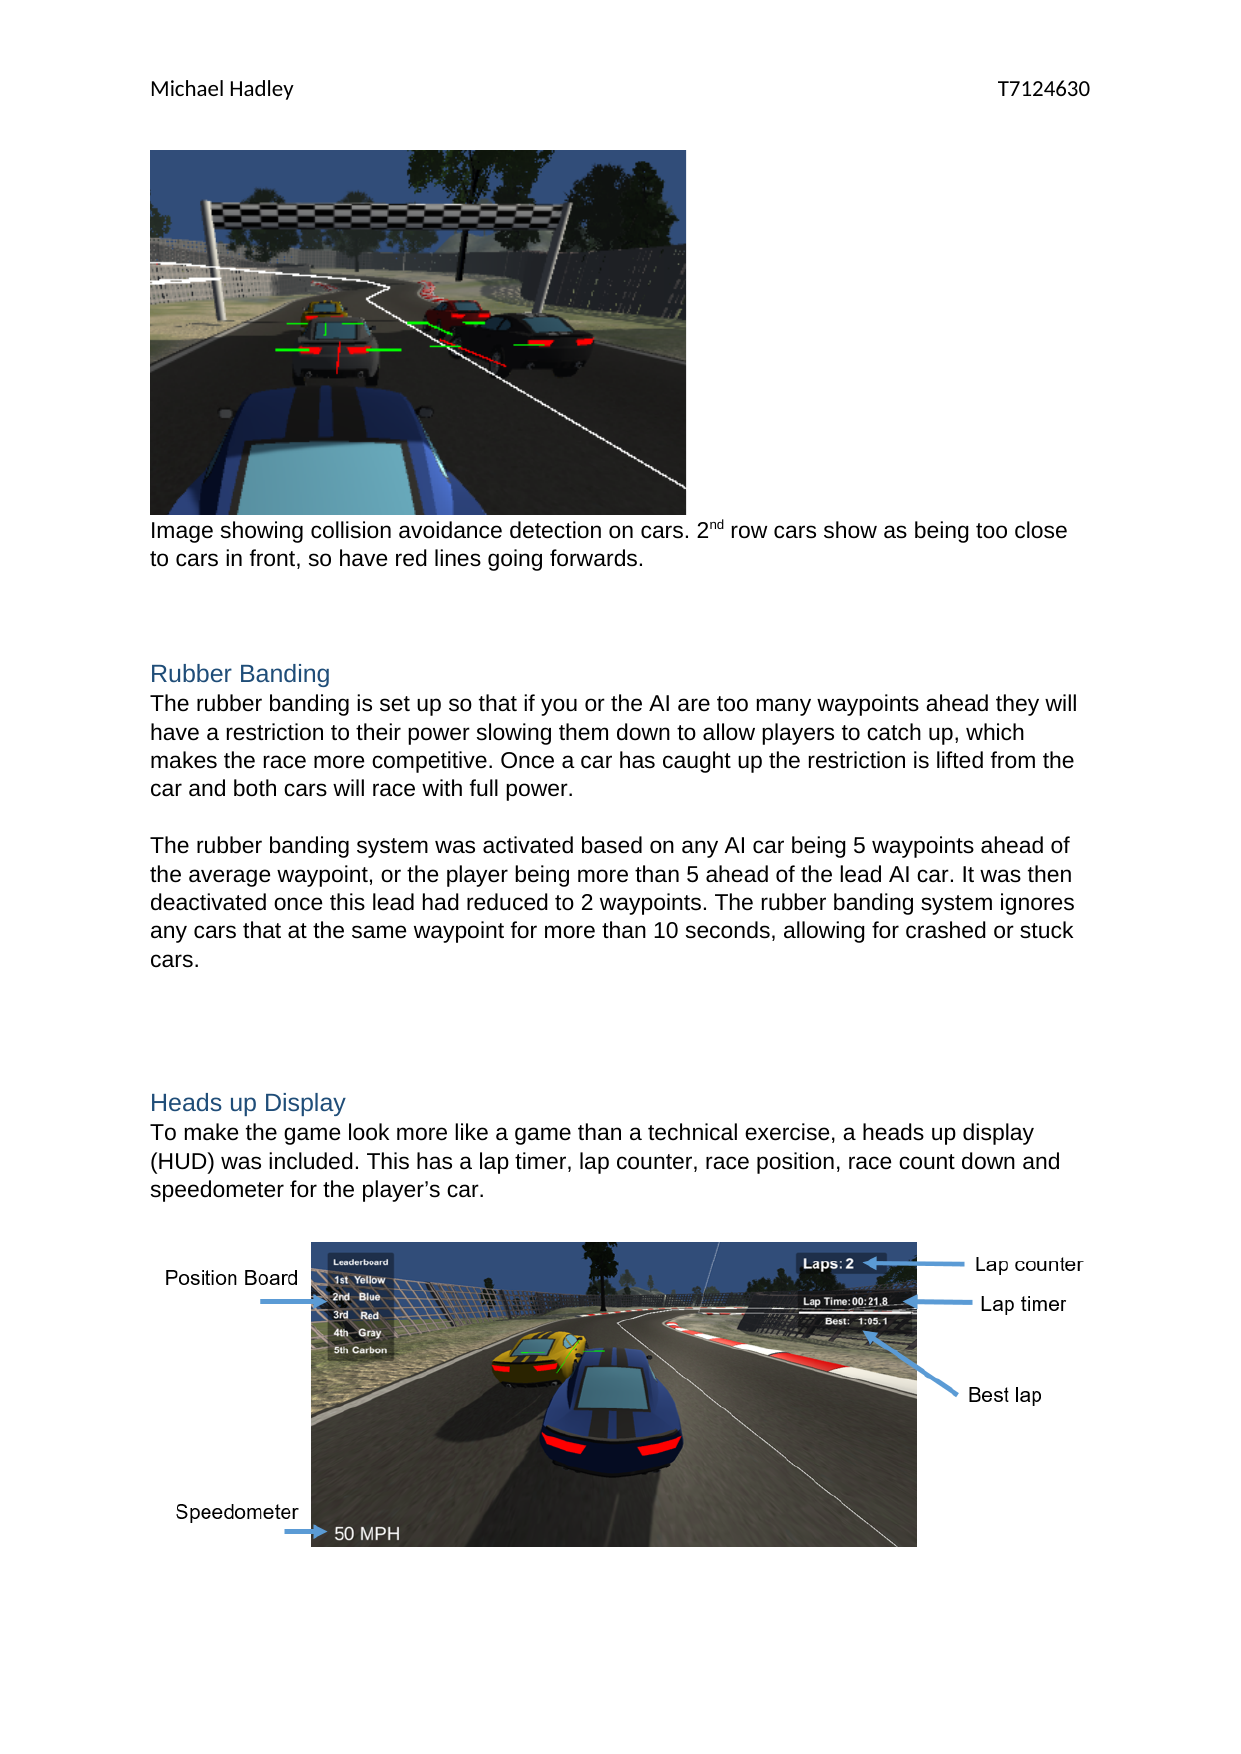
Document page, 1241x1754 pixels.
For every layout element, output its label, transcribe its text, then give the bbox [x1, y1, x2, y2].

text The rubber banding system was activated based on any AI car being 5 waypoints ahead of the average waypoint, or the player being more than 5 ahead of the lead AI car. It was then deactivated once this lead had reduced to 2 waypoints. The rubber banding system ignores any cars that at the same waypoint for more than 10 seconds, allowing for crashed or stuck cars. [150, 832, 1090, 972]
text To make the game look more like a game than a technical exercise, a heads up display (HUD) was included. This has a lap timer, lap counter, race position, race count down and speedometer for the player’s car. [150, 1119, 1090, 1202]
picture [150, 1232, 1091, 1554]
subtitle Rubber Banding [150, 659, 1090, 688]
text The rubber banding is set up so that if you or the AI are too many waypoints ahead they will have a restriction to their power slowing them down to allow players to catch up, which makes the race more competitive. Once a car has caught up the restriction is lifted from the car and both cars will race with full power. [150, 690, 1090, 802]
picture [150, 150, 687, 515]
text Image showing collision avoidance detection on cars. 2nd row cars show as being too close to cars in front, so have red lines going forwards. [150, 517, 1090, 572]
subtitle Heads up Display [150, 1088, 1090, 1117]
